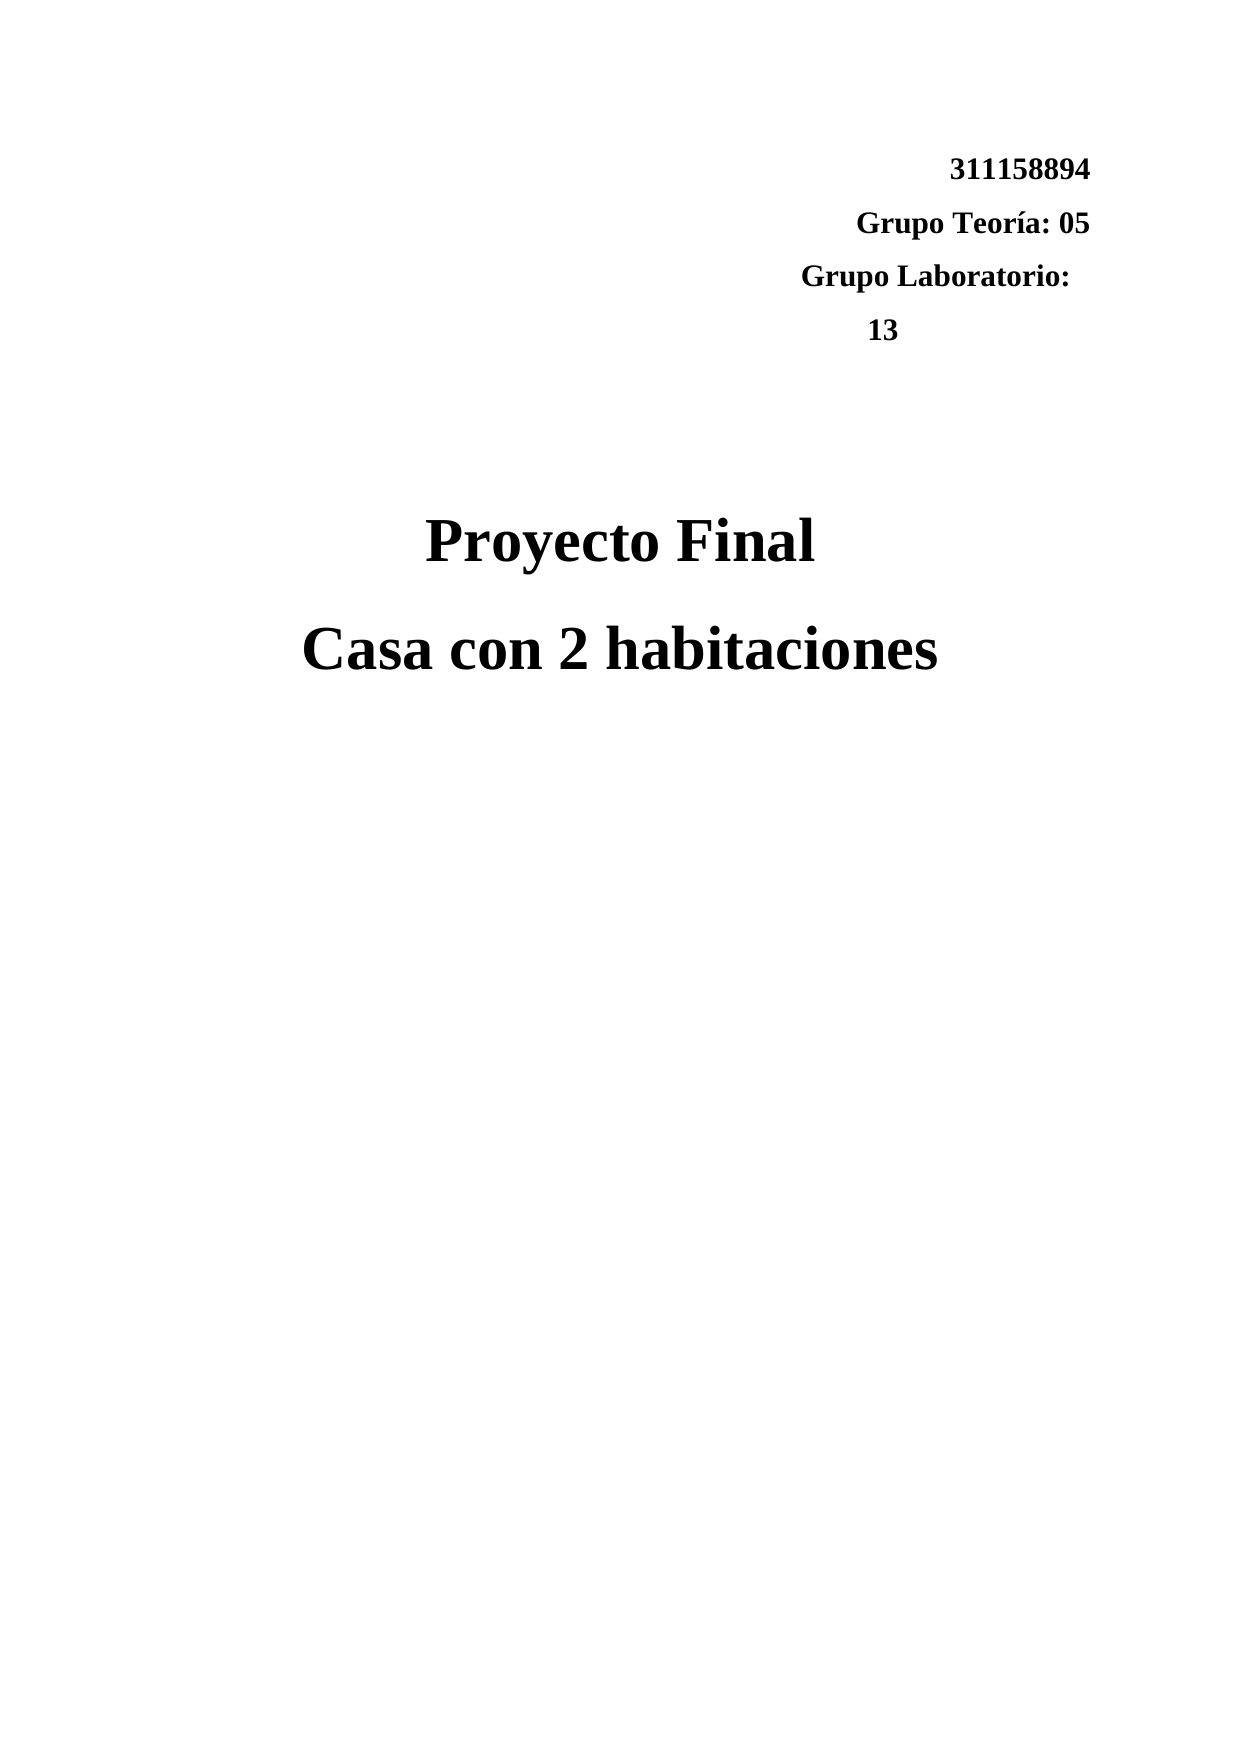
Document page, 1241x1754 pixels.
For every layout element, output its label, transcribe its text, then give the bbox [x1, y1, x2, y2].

text 311158894 [150, 150, 1090, 186]
text Grupo Laboratorio: 13 [675, 258, 1090, 347]
text Casa con 2 habitaciones [150, 611, 1090, 683]
text Proyecto Final [150, 503, 1090, 575]
text Grupo Teoría: 05 [150, 204, 1090, 240]
